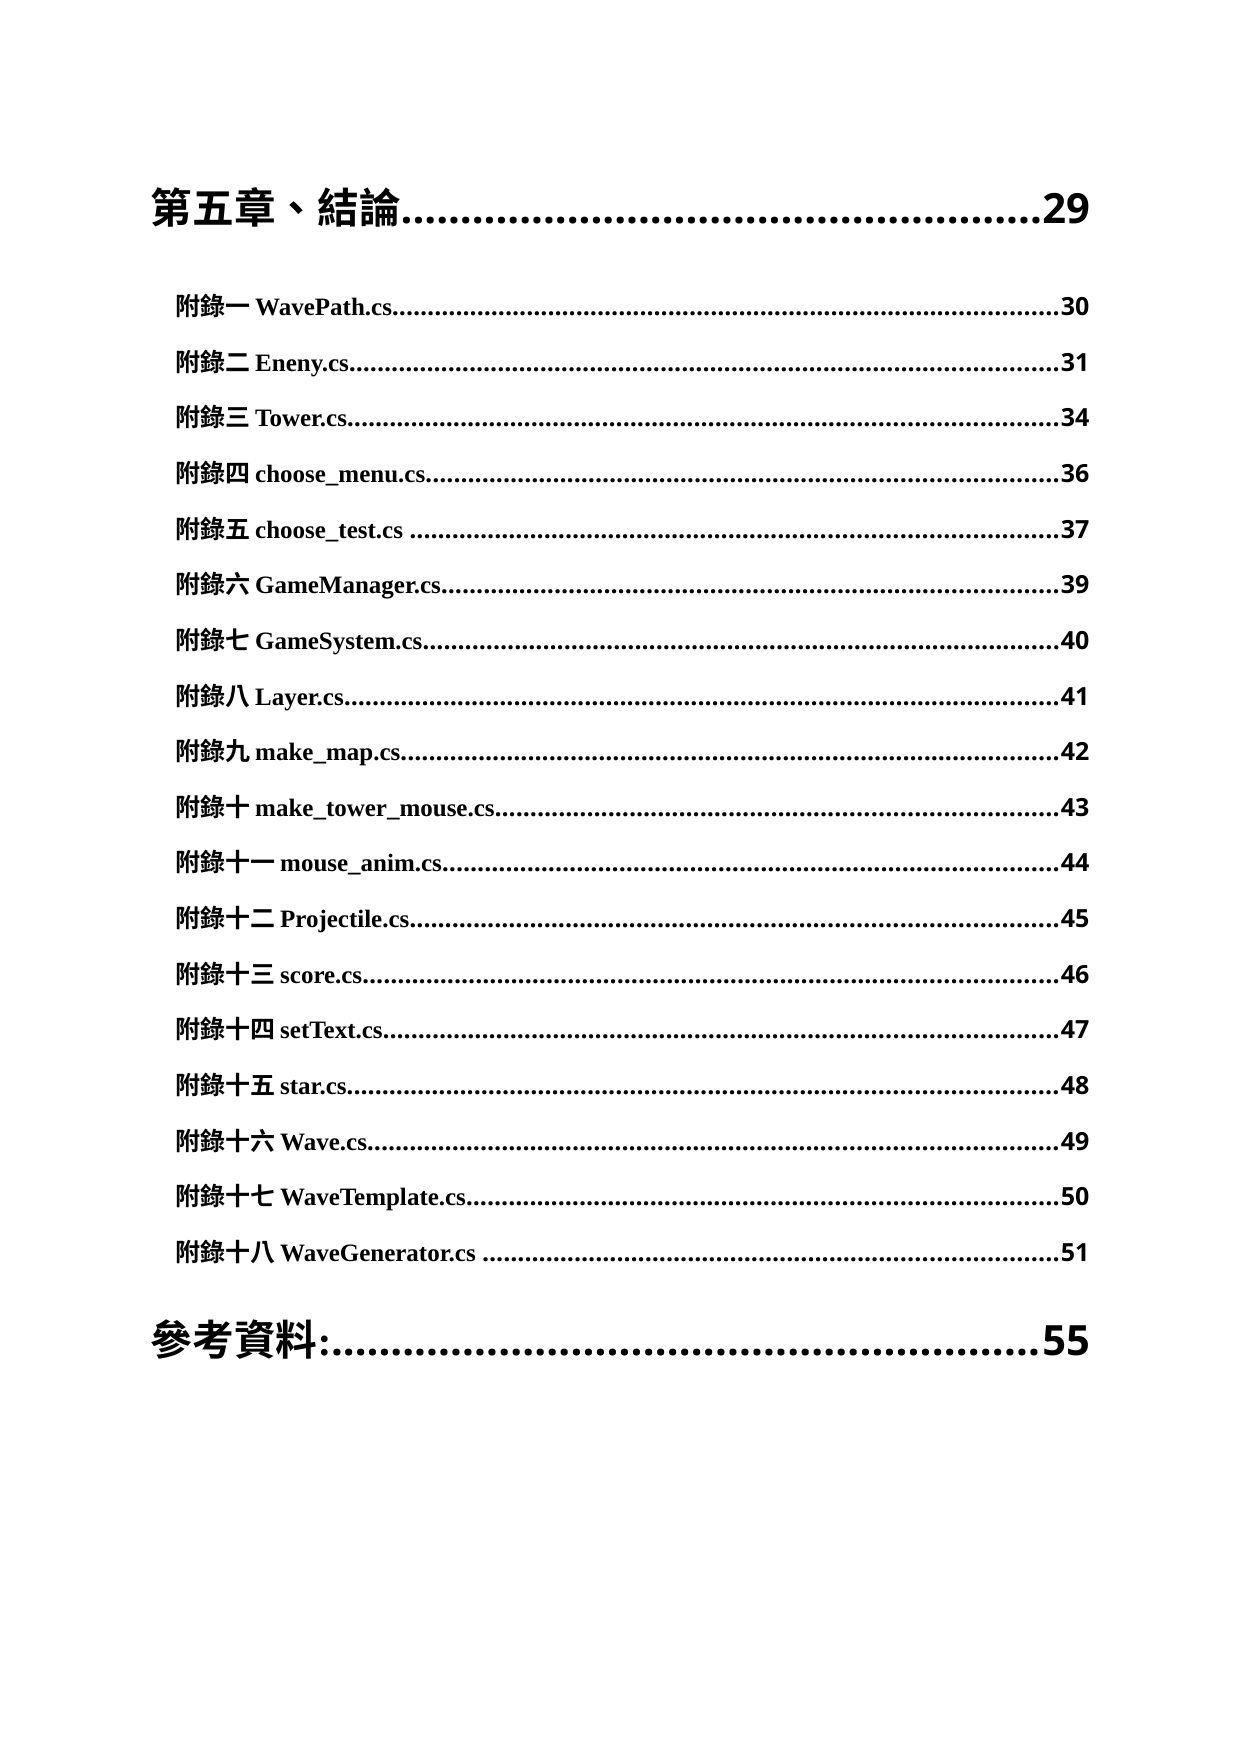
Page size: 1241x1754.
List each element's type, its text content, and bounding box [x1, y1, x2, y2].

text 附錄十二Projectile.cs 45 [175, 898, 1090, 935]
text 附錄十六Wave.cs 49 [175, 1120, 1090, 1158]
text 附錄十一mouse_anim.cs 44 [175, 842, 1090, 880]
text 附錄五choose_test.cs 37 [175, 508, 1090, 546]
text 附錄七GameSystem.cs 40 [175, 620, 1090, 657]
text 附錄十七WaveTemplate.cs 50 [175, 1176, 1090, 1213]
text 參考資料: 55 [150, 1300, 1090, 1375]
text 附錄十八WaveGenerator.cs 51 [175, 1232, 1090, 1269]
text 附錄六GameManager.cs 39 [175, 564, 1090, 602]
text 第五章、結論 29 [150, 168, 1090, 243]
text 附錄十三score.cs 46 [175, 953, 1090, 991]
text 附錄一WavePath.cs 30 [175, 286, 1090, 323]
text 附錄九make_map.cs 42 [175, 731, 1090, 768]
text 附錄二Eneny.cs 31 [175, 342, 1090, 379]
text 附錄三Tower.cs 34 [175, 397, 1090, 435]
text 附錄十make_tower_mouse.cs 43 [175, 787, 1090, 824]
text 附錄八Layer.cs 41 [175, 675, 1090, 713]
text 附錄四choose_menu.cs 36 [175, 453, 1090, 490]
text 附錄十五star.cs 48 [175, 1065, 1090, 1102]
text 附錄十四setText.cs 47 [175, 1009, 1090, 1047]
